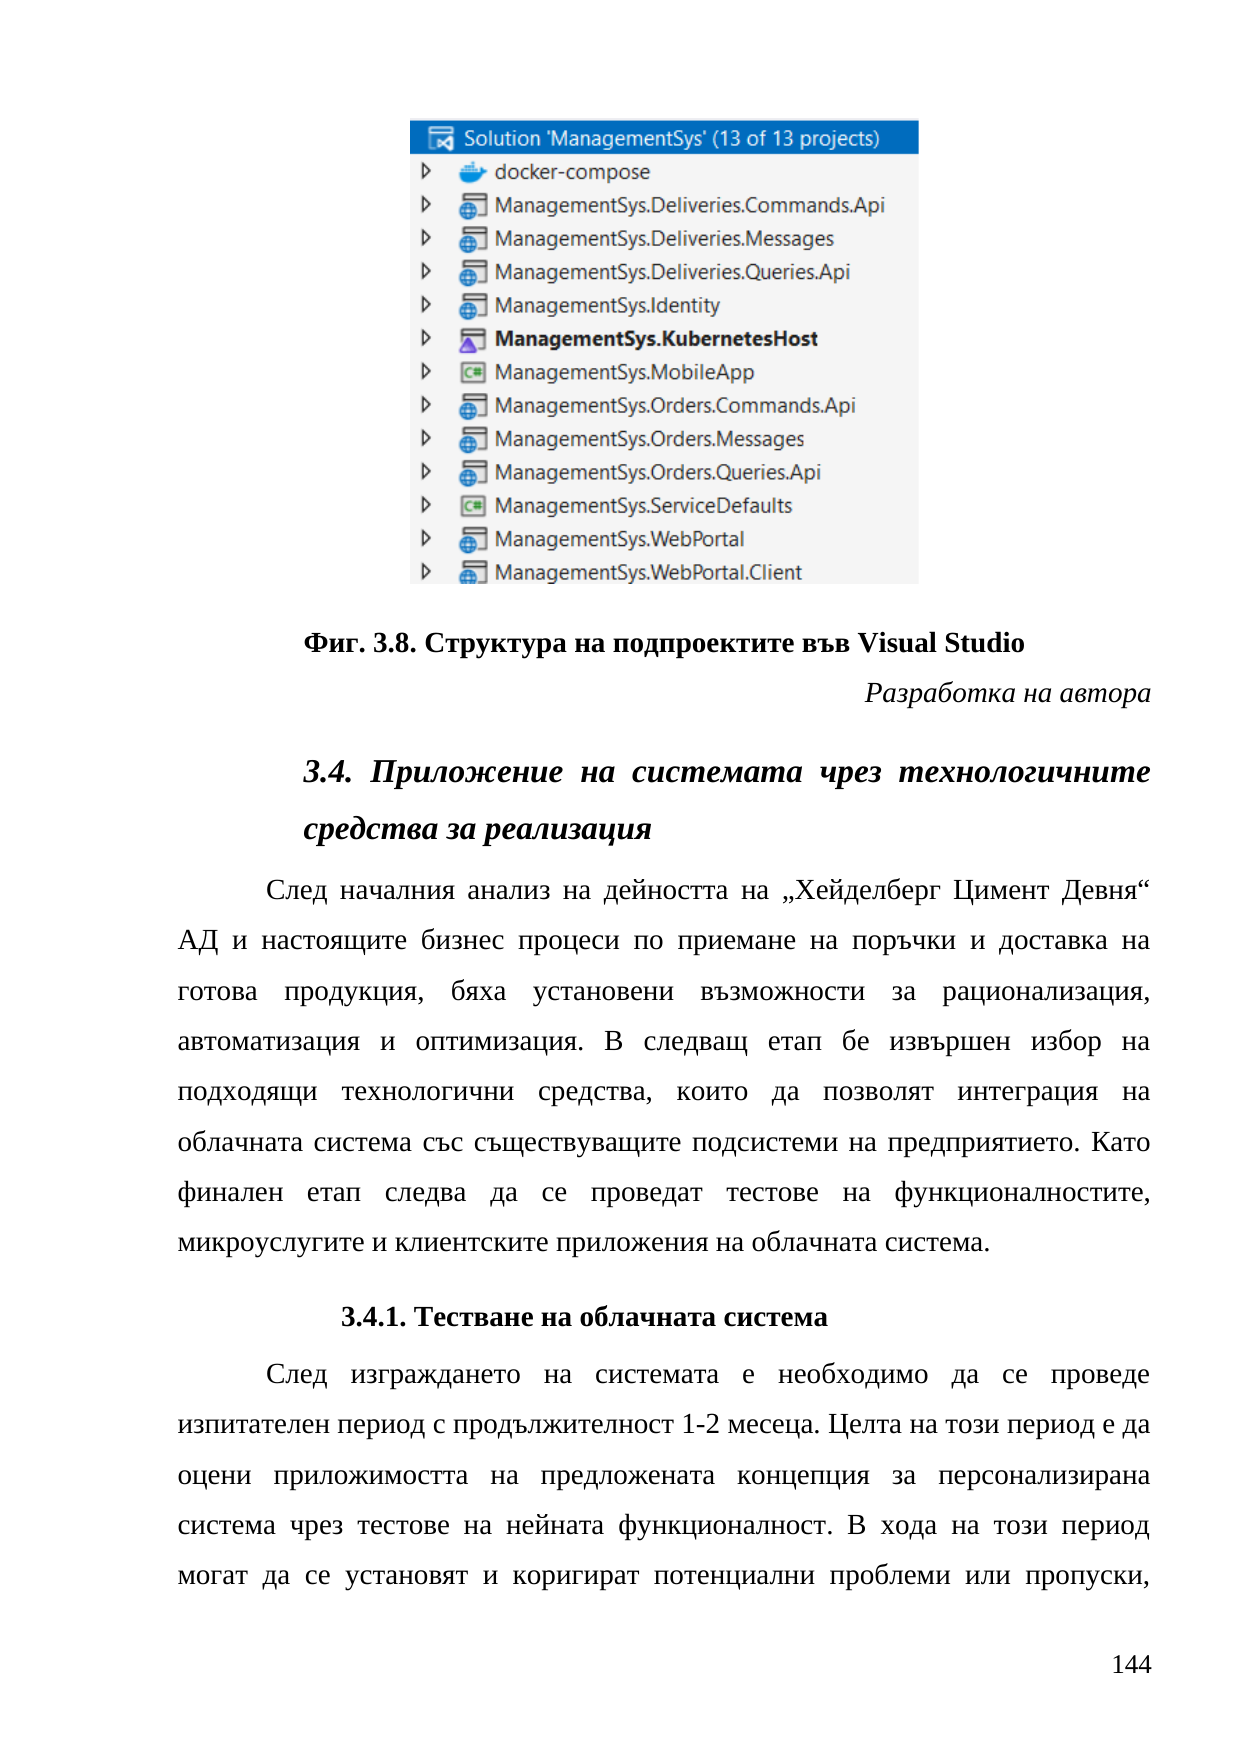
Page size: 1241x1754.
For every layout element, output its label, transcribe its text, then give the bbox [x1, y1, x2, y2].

title Фиг. 3.8. Структура на подпроектите във Visual Studio [177, 625, 1152, 659]
title Разработка на автора [177, 676, 1152, 709]
picture [410, 118, 919, 584]
subtitle 3.4. Приложение на системата чрез технологичните средства за реализация [303, 751, 1152, 847]
text След началния анализ на дейността на „Хейделберг Цимент Девня“ АД и настоящите бизнес процеси по приемане на поръчки и доставка на готова продукция, бяха установени възможности за рационализация, автоматизация и оптимизация. В следващ етап бе извършен избор на подходящи технологични средства, които да позволят интеграция на облачната система със съществуващите подсистеми на предприятието. Като финален етап следва да се проведат тестове на функционалностите, микроуслугите и клиентските приложения на облачната система. [177, 872, 1152, 1258]
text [177, 1356, 1152, 1591]
subtitle 3.4.1. Тестване на облачната система [341, 1299, 1152, 1333]
